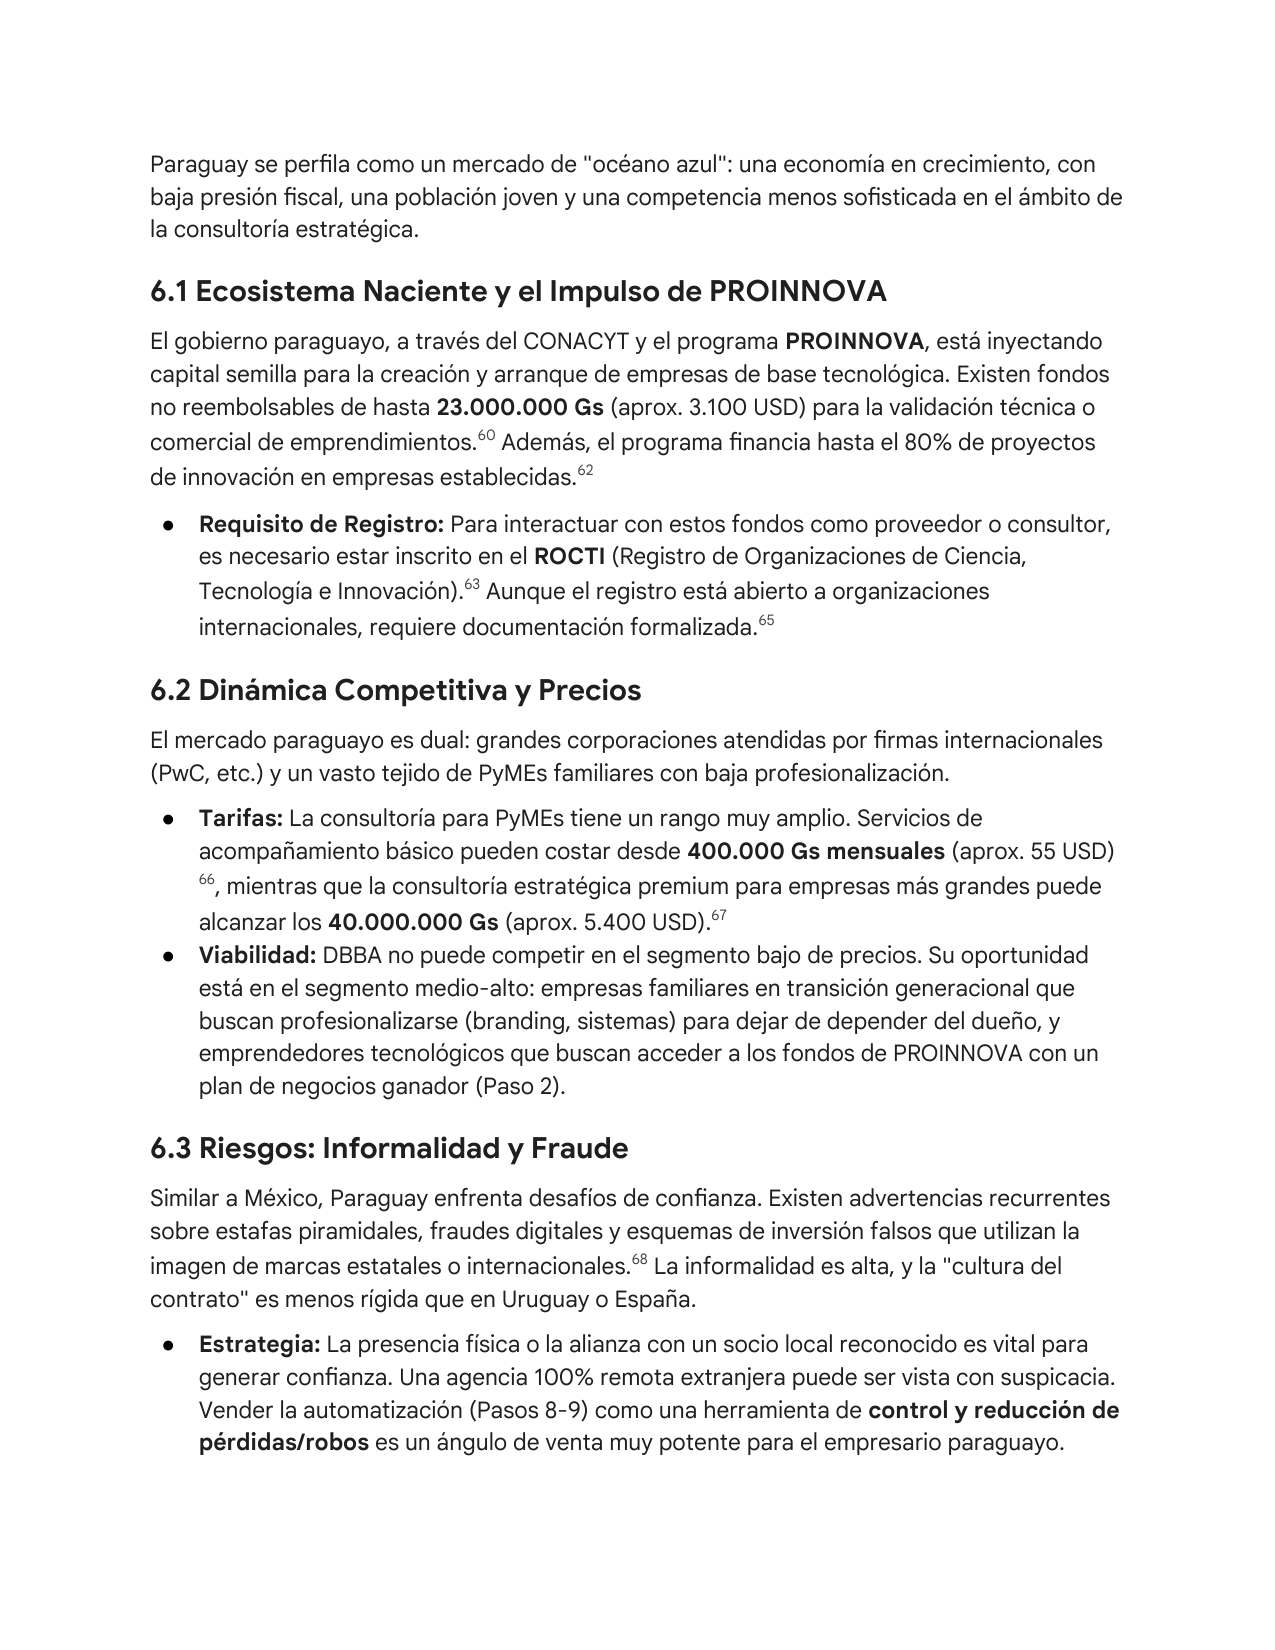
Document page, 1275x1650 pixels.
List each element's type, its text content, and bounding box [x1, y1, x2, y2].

list Viabilidad: DBBA no puede competir en el segmento bajo de precios. Su oportunidad está en el segmento medio-alto: empresas familiares en transición generacional que buscan profesionalizarse (branding, sistemas) para dejar de depender del dueño, y emprendedores tecnológicos que buscan acceder a los fondos de PROINNOVA con un plan de negocios ganador (Paso 2). [161, 941, 1125, 1101]
subtitle 6.2 Dinámica Competitiva y Precios [150, 672, 1125, 709]
text Paraguay se perfila como un mercado de "océano azul": una economía en crecimiento, con baja presión fiscal, una población joven y una competencia menos sofisticada en el ámbito de la consultoría estratégica. [150, 150, 1125, 244]
list Estrategia: La presencia física o la alianza con un socio local reconocido es vital para generar confianza. Una agencia 100% remota extranjera puede ser vista con suspicacia. Vender la automatización (Pasos 8-9) como una herramienta de control y reducción de pérdidas/robos es un ángulo de venta muy potente para el empresario paraguayo. [161, 1331, 1125, 1457]
text El gobierno paraguayo, a través del CONACYT y el programa PROINNOVA, está inyectando capital semilla para la creación y arranque de empresas de base tecnológica. Existen fondos no reembolsables de hasta 23.000.000 Gs (aprox. 3.100 USD) para la validación técnica o comercial de emprendimientos.60 Además, el programa financia hasta el 80% de proyectos de innovación en empresas establecidas.62 [150, 327, 1125, 493]
subtitle 6.3 Riesgos: Informalidad y Fraude [150, 1130, 1125, 1167]
subtitle 6.1 Ecosistema Naciente y el Impulso de PROINNOVA [150, 273, 1125, 310]
text Similar a México, Paraguay enfrenta desafíos de confianza. Existen advertencias recurrentes sobre estafas piramidales, fraudes digitales y esquemas de inversión falsos que utilizan la imagen de marcas estatales o internacionales.68 La informalidad es alta, y la "cultura del contrato" es menos rígida que en Uruguay o España. [150, 1184, 1125, 1314]
text El mercado paraguayo es dual: grandes corporaciones atendidas por firmas internacionales (PwC, etc.) y un vasto tejido de PyMEs familiares con baja profesionalización. [150, 726, 1125, 788]
list Tarifas: La consultoría para PyMEs tiene un rango muy amplio. Servicios de acompañamiento básico pueden costar desde 400.000 Gs mensuales (aprox. 55 USD) 66, mientras que la consultoría estratégica premium para empresas más grandes puede alcanzar los 40.000.000 Gs (aprox. 5.400 USD).67 [161, 804, 1125, 937]
list Requisito de Registro: Para interactuar con estos fondos como proveedor o consultor, es necesario estar inscrito en el ROCTI (Registro de Organizaciones de Ciencia, Tecnología e Innovación).63 Aunque el registro está abierto a organizaciones internacionales, requiere documentación formalizada.65 [161, 510, 1125, 643]
